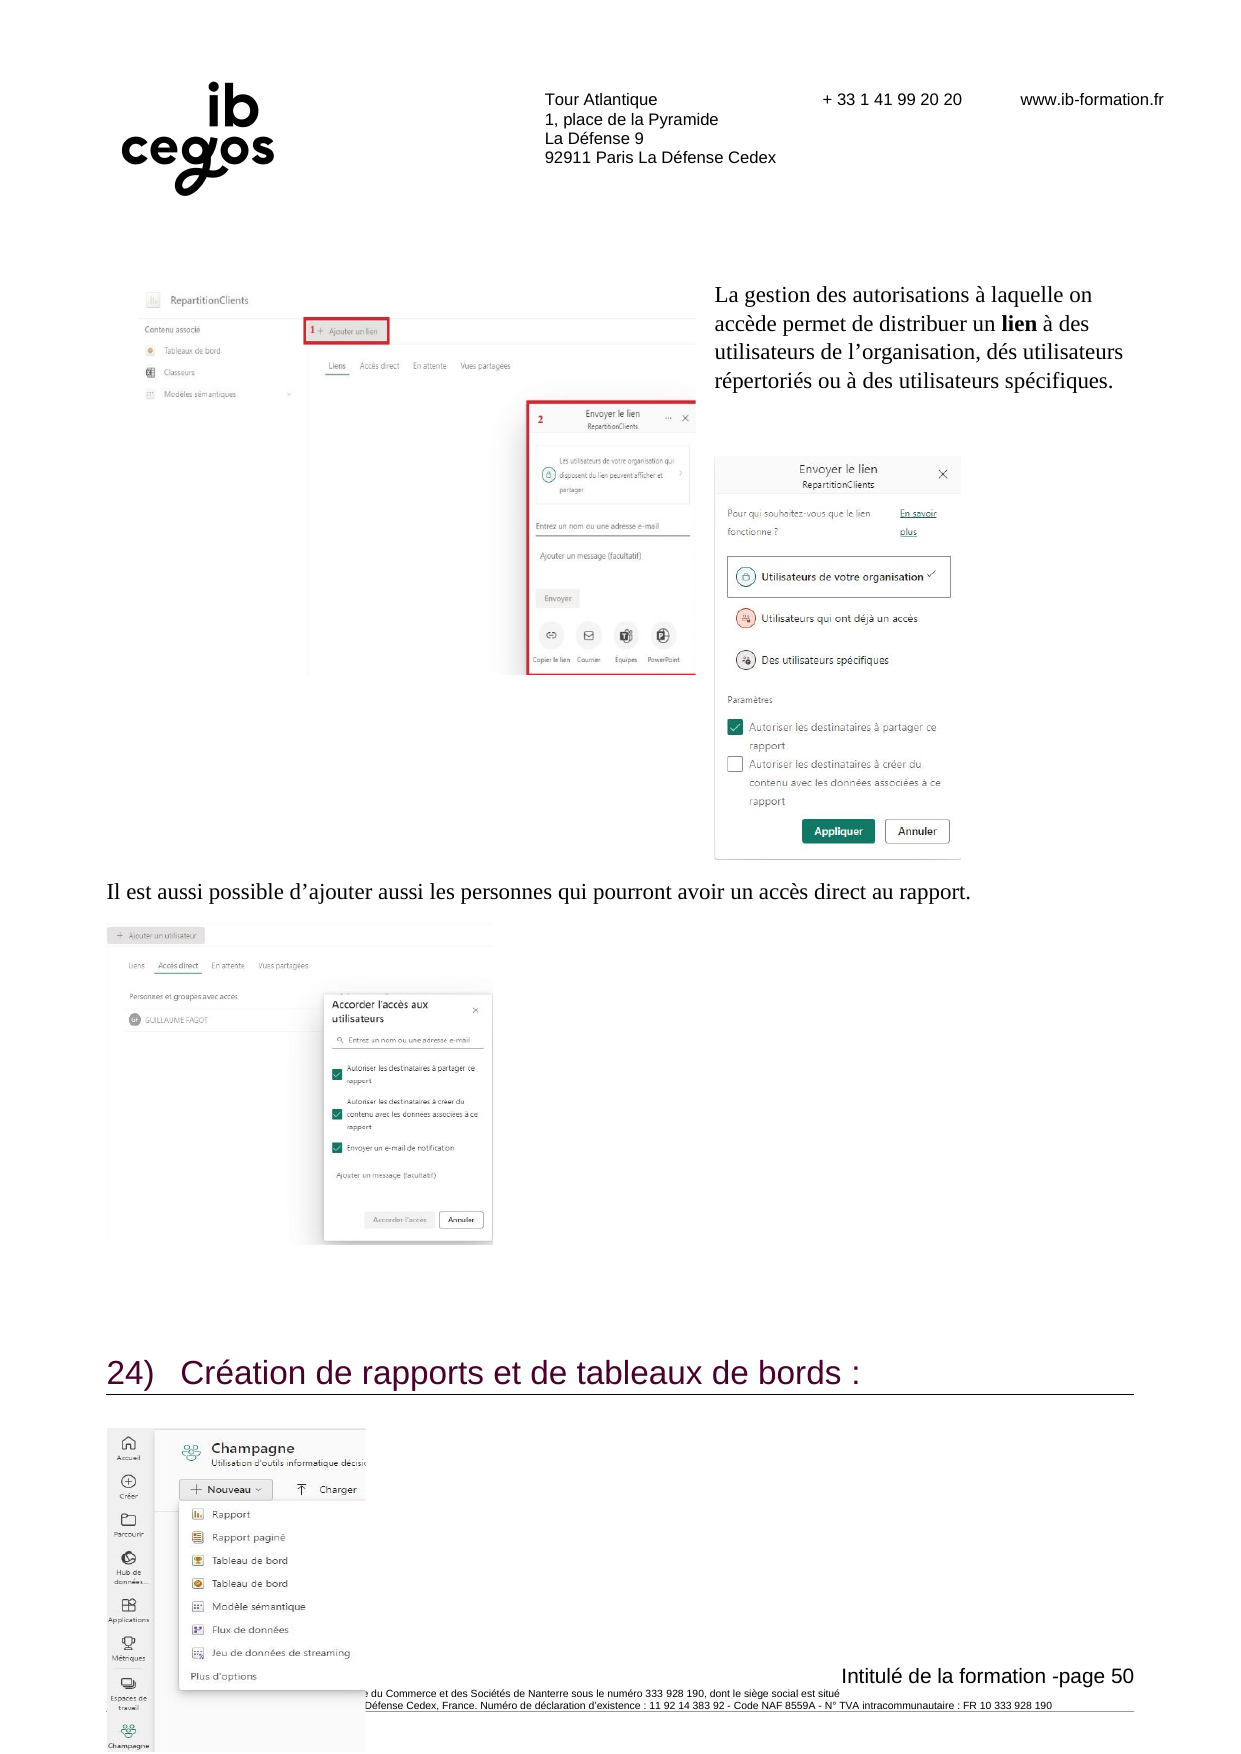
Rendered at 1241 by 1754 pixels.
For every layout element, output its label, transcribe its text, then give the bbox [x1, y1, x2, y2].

text Il est aussi possible d’ajouter aussi les personnes qui pourront avoir un accès direct au rapport. [106, 878, 1134, 904]
picture [136, 282, 696, 674]
picture [106, 1428, 365, 1751]
picture [714, 456, 961, 860]
picture [120, 80, 275, 211]
picture [106, 923, 494, 1245]
subtitle Création de rapports et de tableaux de bords : [106, 1353, 1134, 1394]
text La gestion des autorisations à laquelle on accède permet de distribuer un lien à des utilisateurs de l’organisation, dés utilisateurs répertoriés ou à des utilisateurs spécifiques. [106, 281, 1134, 393]
